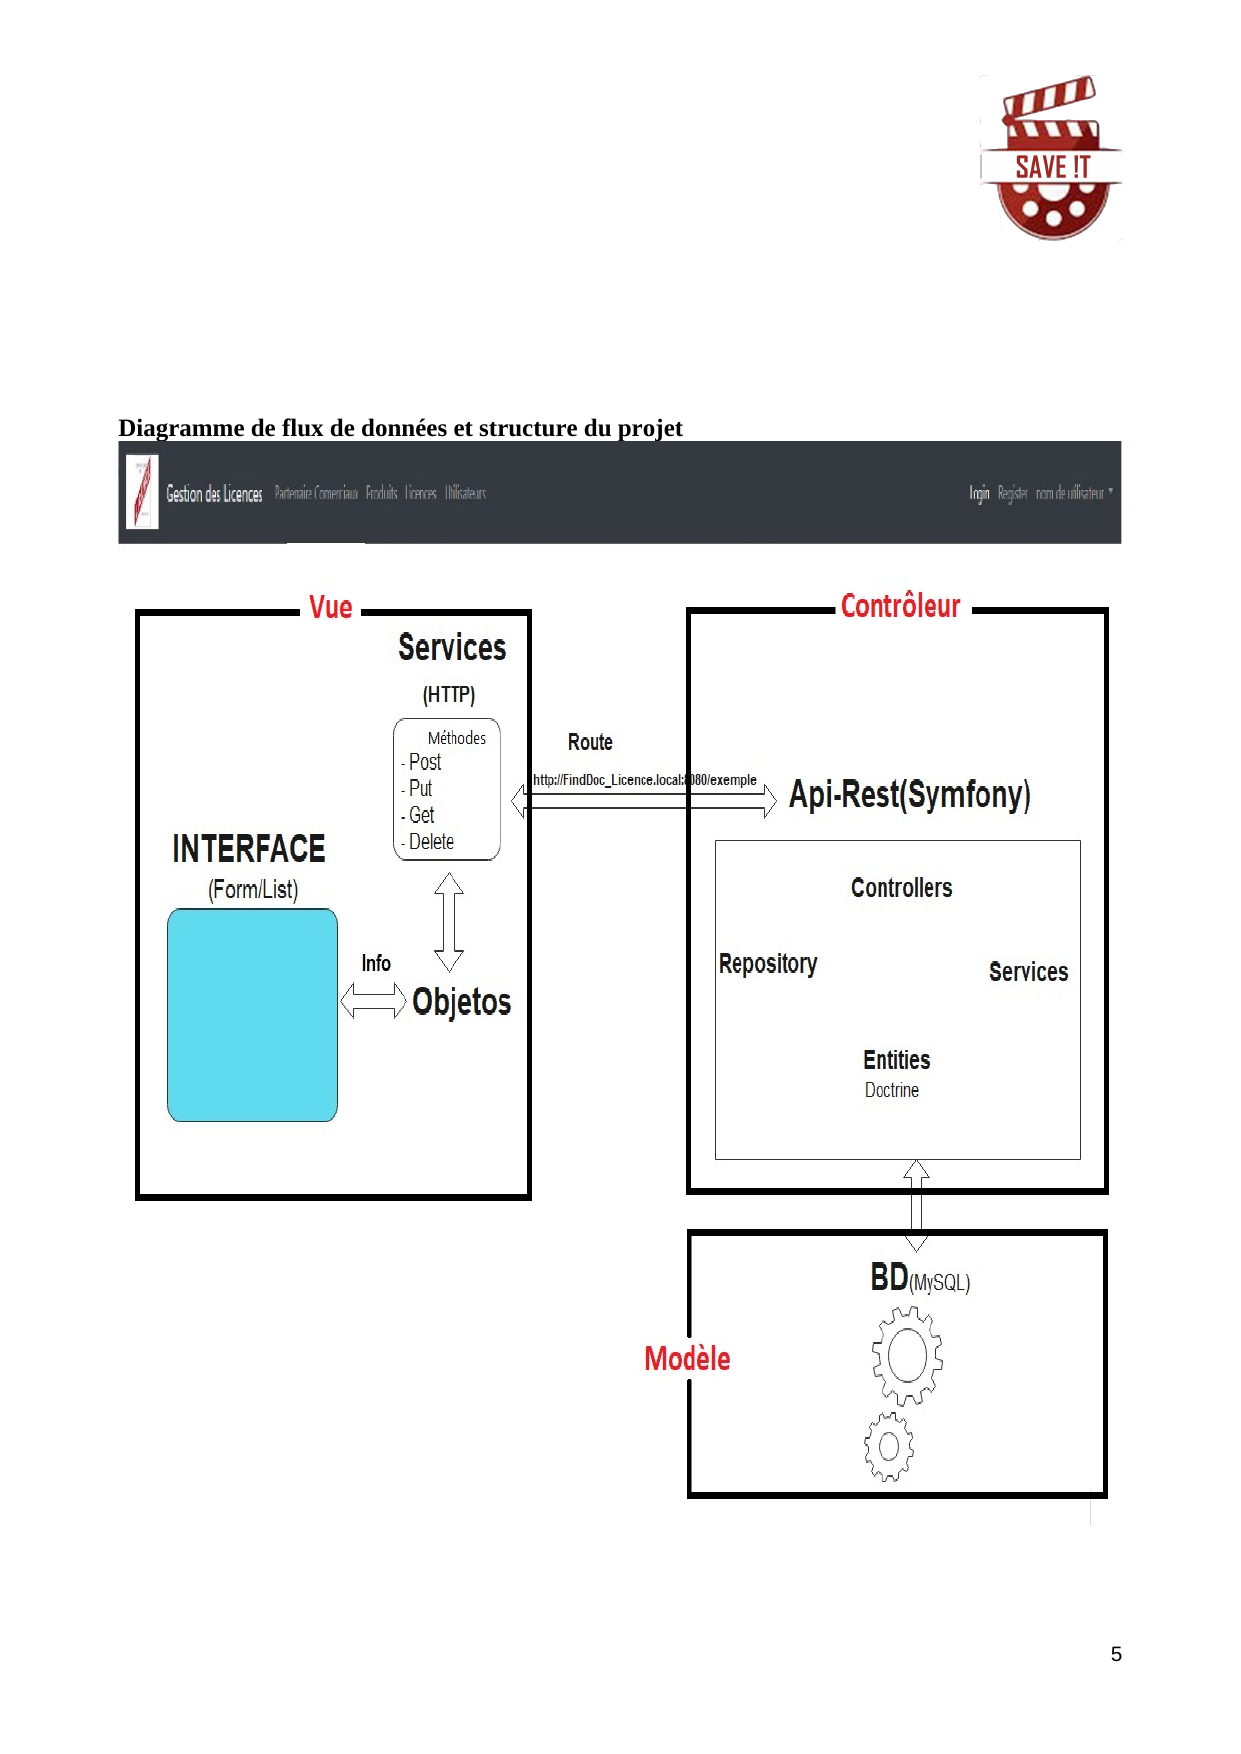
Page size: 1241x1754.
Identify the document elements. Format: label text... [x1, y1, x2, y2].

text Diagramme de flux de données et structure du projet [118, 413, 1122, 441]
picture [118, 441, 1122, 1526]
picture [978, 73, 1123, 241]
